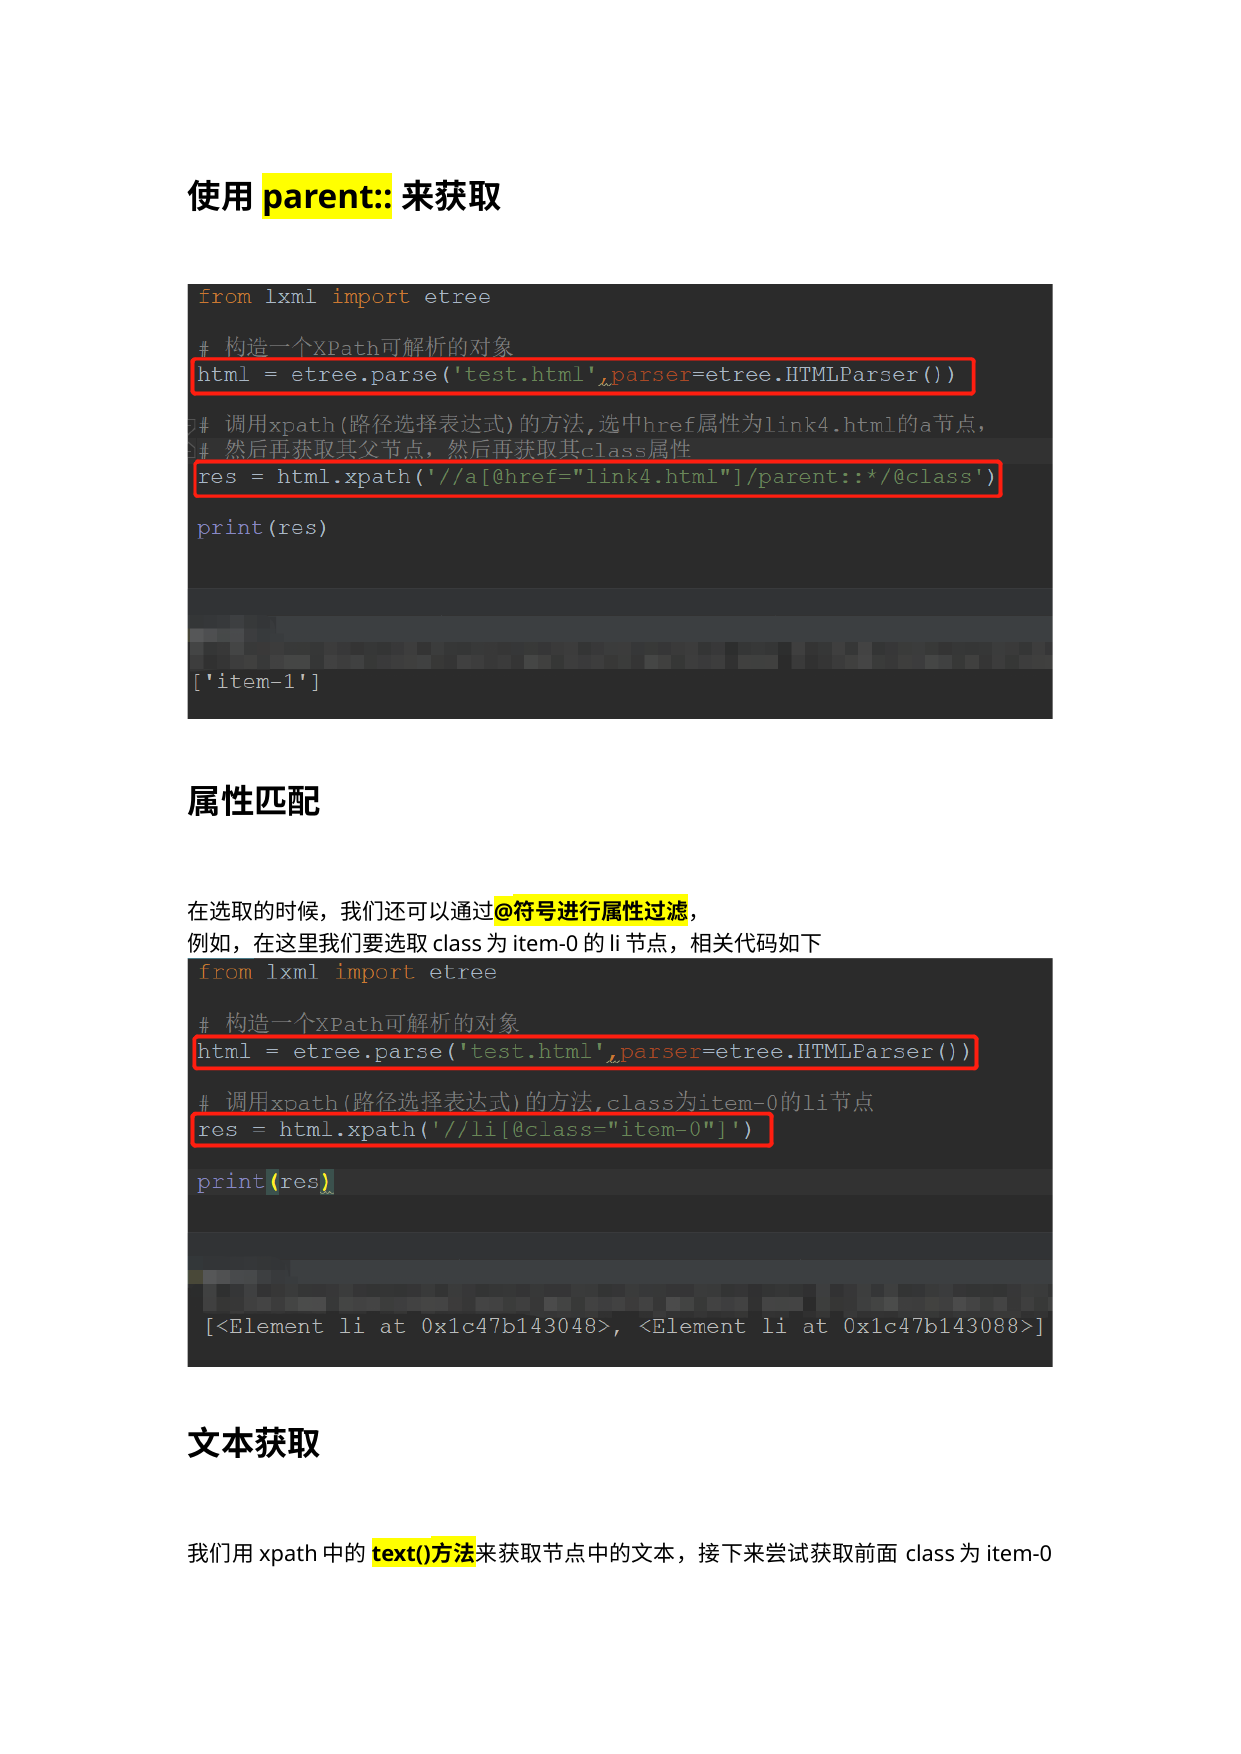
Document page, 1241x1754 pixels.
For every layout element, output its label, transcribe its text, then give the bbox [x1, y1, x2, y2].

subtitle 文本获取 [187, 1408, 1053, 1473]
text 例如，在这里我们要选取class为item-0的li节点，相关代码如下 [187, 926, 1053, 958]
subtitle 属性匹配 [187, 766, 1053, 831]
picture [187, 958, 1053, 1367]
subtitle 使用 parent:: 来获取 [187, 162, 1053, 227]
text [187, 1535, 1053, 1568]
text 在选取的时候，我们还可以通过@符号进行属性过滤， [187, 893, 1053, 926]
picture [187, 284, 1053, 719]
